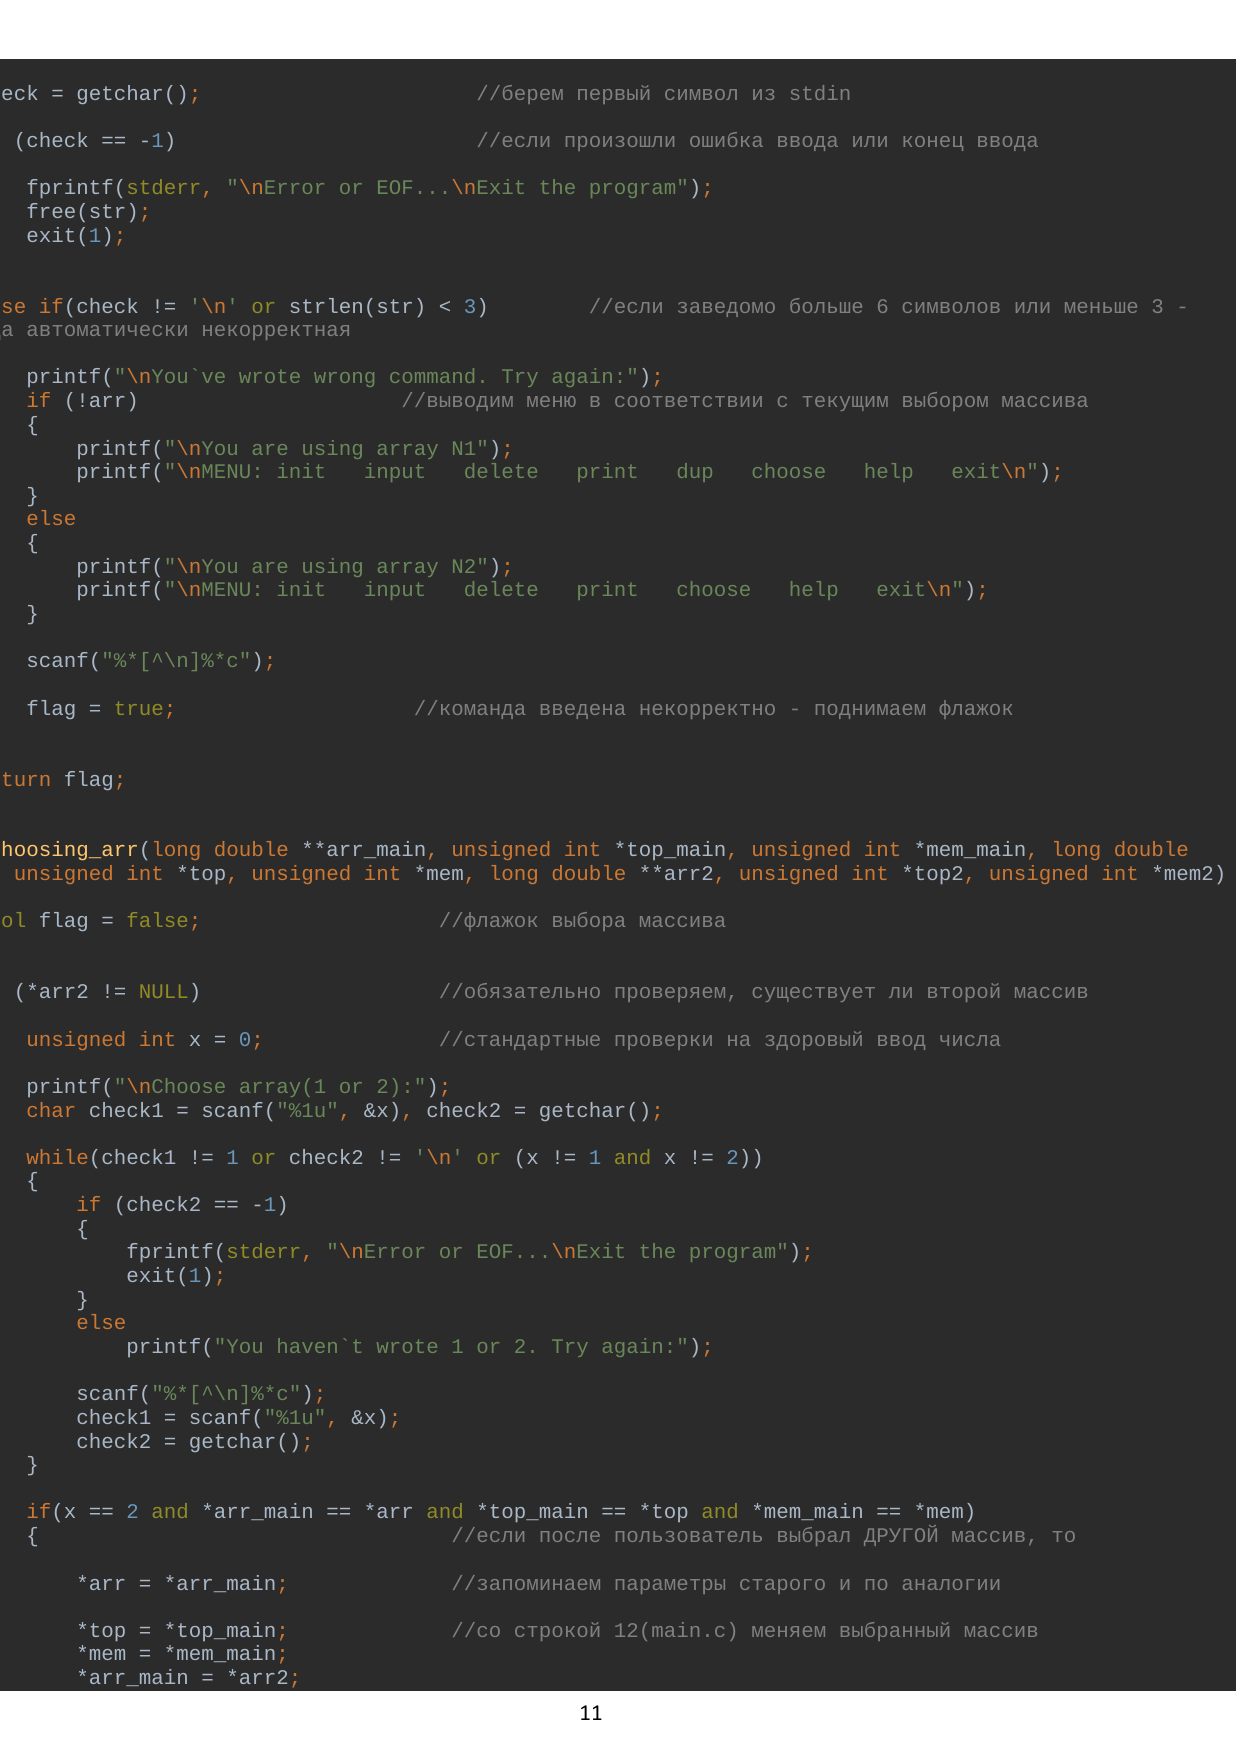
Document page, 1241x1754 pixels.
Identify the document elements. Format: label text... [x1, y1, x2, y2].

text flag = true; //команда введена некорректно - поднимаем флажок } return flag; } bool choosing_arr(long double **arr_main, unsigned int *top_main, unsigned int *mem_main, long double **arr, unsigned int *top, unsigned int *mem, long double **arr2, unsigned int *top2, unsigned int *mem2) { bool flag = false; //флажок выбора массива if (*arr2 != NULL) //обязательно проверяем, существует ли второй массив { unsigned int x = 0; //стандартные проверки на здоровый ввод числа printf("\nChoose array(1 or 2):"); char check1 = scanf("%1u", &x), check2 = getchar(); while(check1 != 1 or check2 != '\n' or (x != 1 and x != 2)) { if (check2 == -1) { fprintf(stderr, "\nError or EOF...\nExit the program"); exit(1); } else printf("You haven`t wrote 1 or 2. Try again:"); scanf("%*[^\n]%*c"); [0, 674, 1236, 1407]
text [0, 59, 1236, 674]
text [0, 1407, 1236, 1691]
